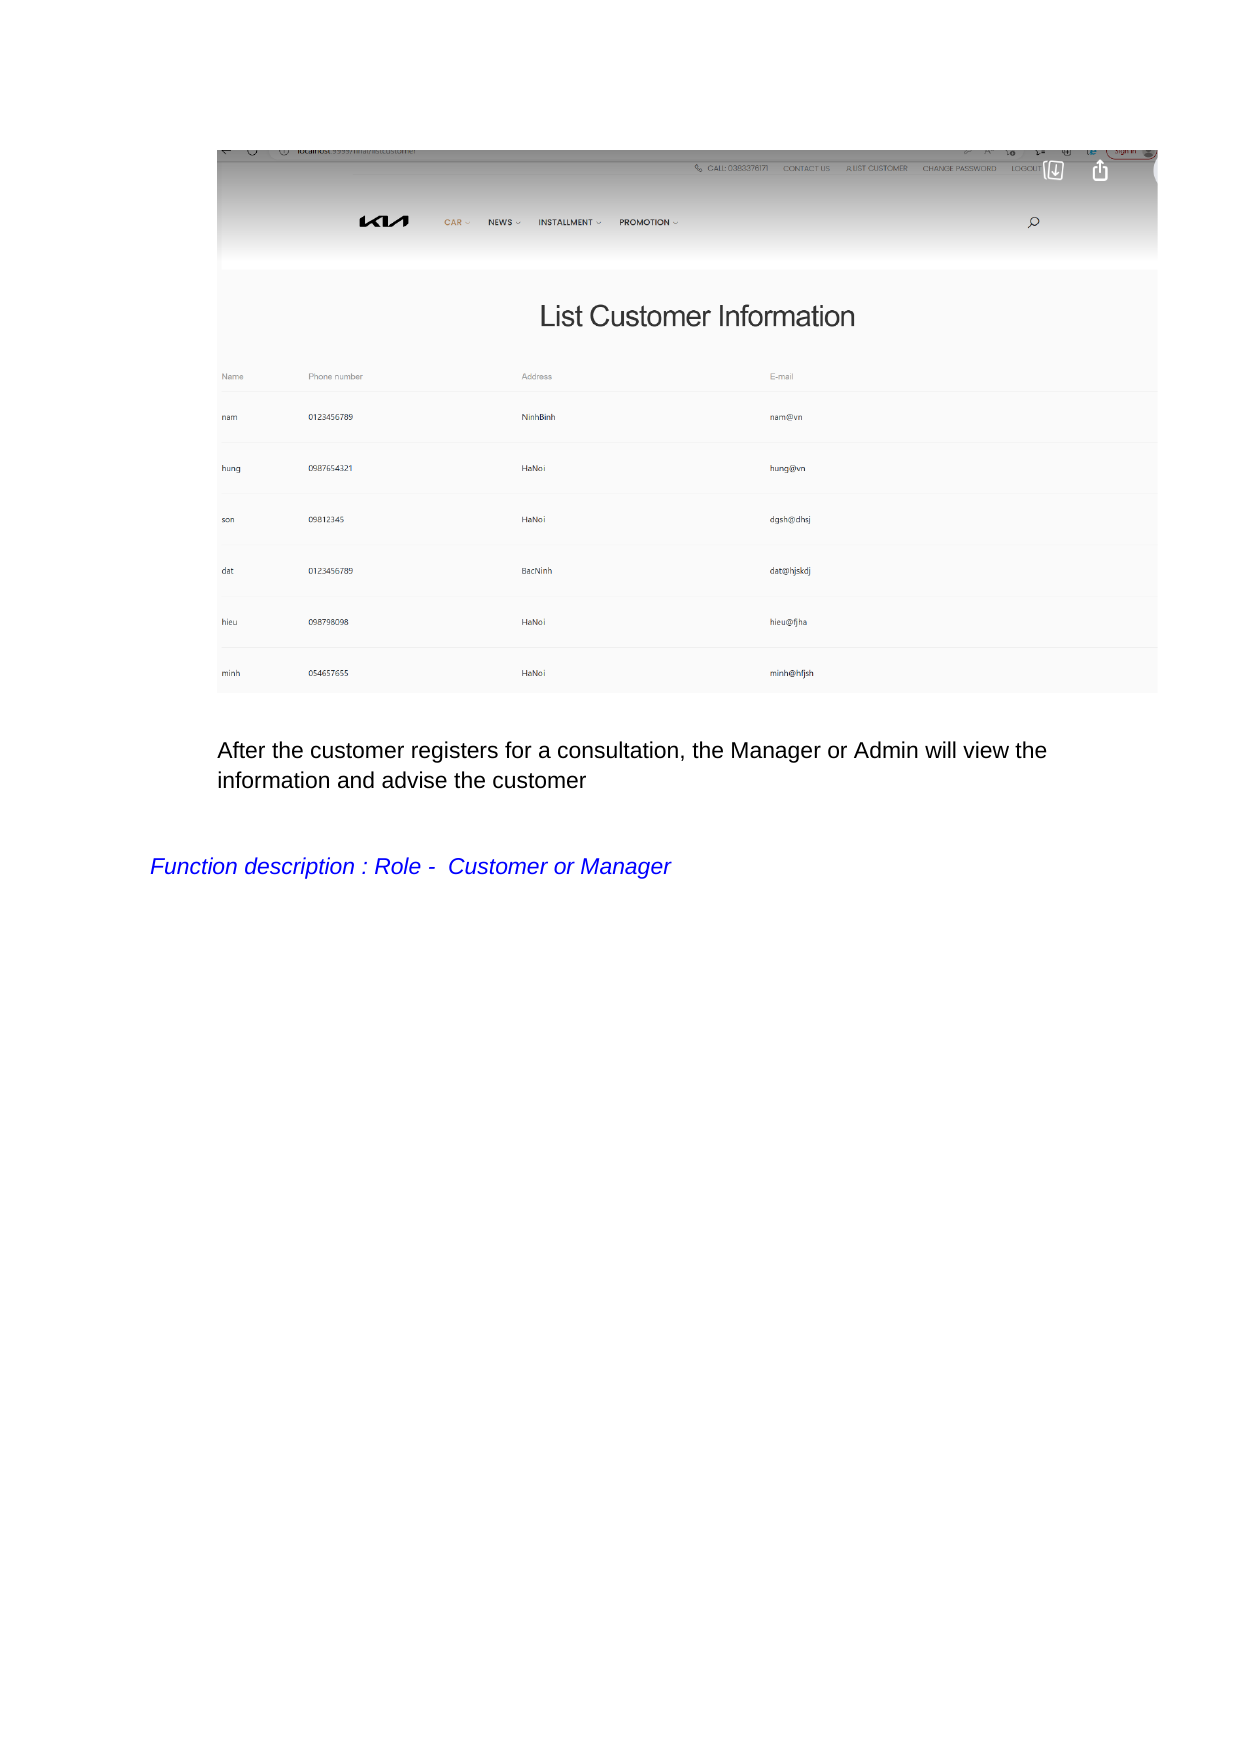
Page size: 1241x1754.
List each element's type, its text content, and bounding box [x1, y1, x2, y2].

text Function description : Role - Customer or Manager [150, 853, 1090, 879]
list After the customer registers for a consultation, the Manager or Admin will view the information and advise the customer [217, 737, 1090, 794]
picture [217, 150, 1158, 693]
